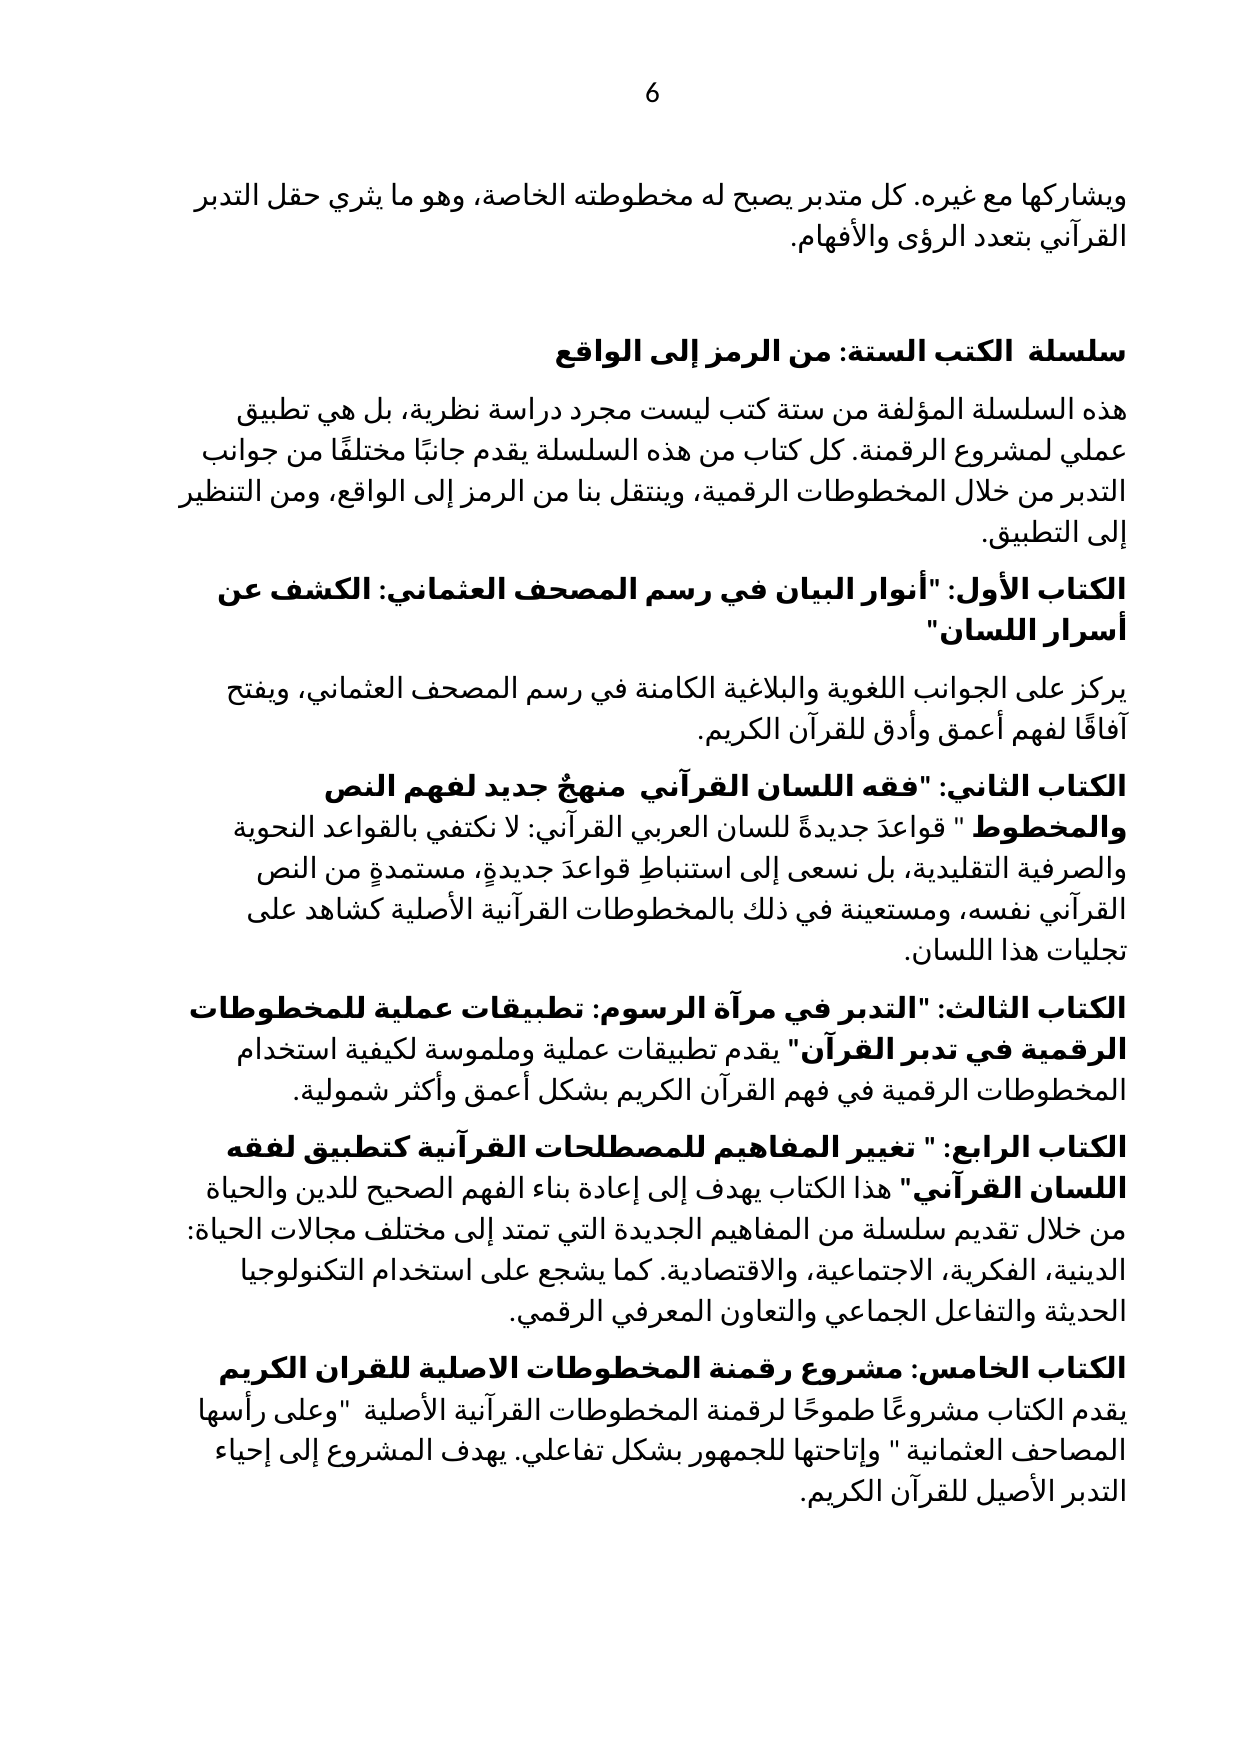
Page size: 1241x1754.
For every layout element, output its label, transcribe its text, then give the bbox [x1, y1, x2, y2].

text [177, 177, 1128, 254]
text الكتاب الرابع: " تغيير المفاهيم للمصطلحات القرآنية كتطبيق لفقه اللسان القرآني" هذا الكتاب يهدف إلى إعادة بناء الفهم الصحيح للدين والحياة من خلال تقديم سلسلة من المفاهيم الجديدة التي تمتد إلى مختلف مجالات الحياة: الدينية، الفكرية، الاجتماعية، والاقتصادية. كما يشجع على استخدام التكنولوجيا الحديثة والتفاعل الجماعي والتعاون المعرفي الرقمي. [177, 1129, 1128, 1329]
text الكتاب الثالث: "التدبر في مرآة الرسوم: تطبيقات عملية للمخطوطات الرقمية في تدبر القرآن" يقدم تطبيقات عملية وملموسة لكيفية استخدام المخطوطات الرقمية في فهم القرآن الكريم بشكل أعمق وأكثر شمولية. [177, 990, 1128, 1107]
text الكتاب الأول: "أنوار البيان في رسم المصحف العثماني: الكشف عن أسرار اللسان" [177, 571, 1128, 648]
text الكتاب الخامس: مشروع رقمنة المخطوطات الاصلية للقران الكريم يقدم الكتاب مشروعًا طموحًا لرقمنة المخطوطات القرآنية الأصلية "وعلى رأسها المصاحف العثمانية " وإتاحتها للجمهور بشكل تفاعلي. يهدف المشروع إلى إحياء التدبر الأصيل للقرآن الكريم. [177, 1351, 1128, 1509]
text سلسلة الكتب الستة: من الرمز إلى الواقع [177, 333, 1128, 369]
text يركز على الجوانب اللغوية والبلاغية الكامنة في رسم المصحف العثماني، ويفتح آفاقًا لفهم أعمق وأدق للقرآن الكريم. [177, 670, 1128, 746]
text هذه السلسلة المؤلفة من ستة كتب ليست مجرد دراسة نظرية، بل هي تطبيق عملي لمشروع الرقمنة. كل كتاب من هذه السلسلة يقدم جانبًا مختلفًا من جوانب التدبر من خلال المخطوطات الرقمية، وينتقل بنا من الرمز إلى الواقع، ومن التنظير إلى التطبيق. [177, 391, 1128, 549]
text الكتاب الثاني: "فقه اللسان القرآني منهجٌ جديد لفهم النص والمخطوط " قواعدَ جديدةً للسان العربي القرآني: لا نكتفي بالقواعد النحوية والصرفية التقليدية، بل نسعى إلى استنباطِ قواعدَ جديدةٍ، مستمدةٍ من النص القرآني نفسه، ومستعينة في ذلك بالمخطوطات القرآنية الأصلية كشاهد على تجليات هذا اللسان. [177, 768, 1128, 968]
